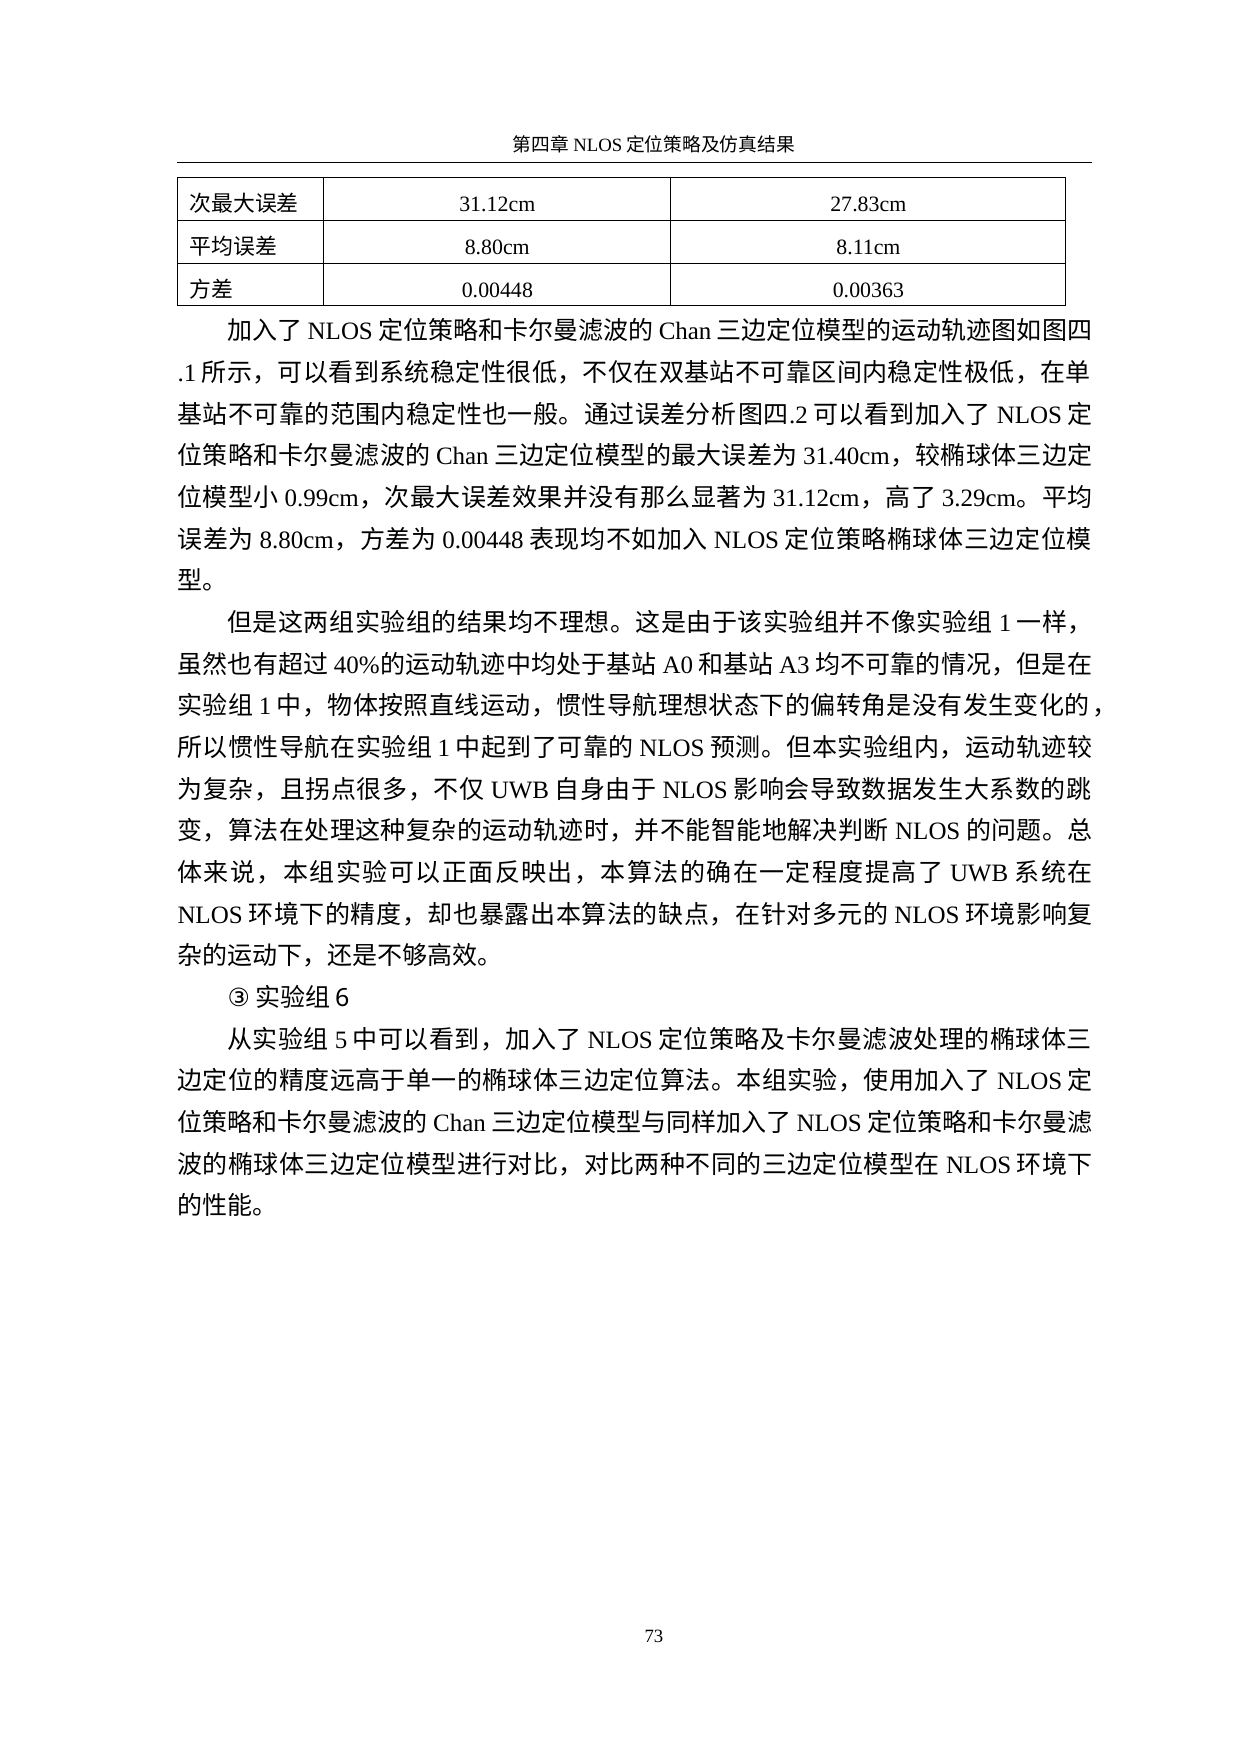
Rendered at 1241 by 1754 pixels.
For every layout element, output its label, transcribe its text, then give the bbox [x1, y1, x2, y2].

table_cell 31.12cm [324, 178, 670, 220]
text 但是这两组实验组的结果均不理想。这是由于该实验组并不像实验组1一样，虽然也有超过40%的运动轨迹中均处于基站A0和基站A3均不可靠的情况，但是在实验组1中，物体按照直线运动，惯性导航理想状态下的偏转角是没有发生变化的，所以惯性导航在实验组1中起到了可靠的NLOS预测。但本实验组内，运动轨迹较为复杂，且拐点很多，不仅UWB自身由于NLOS影响会导致数据发生大系数的跳变，算法在处理这种复杂的运动轨迹时，并不能智能地解决判断NLOS的问题。总体来说，本组实验可以正面反映出，本算法的确在一定程度提高了UWB系统在NLOS环境下的精度，却也暴露出本算法的缺点，在针对多元的NLOS环境影响复杂的运动下，还是不够高效。 [177, 598, 1092, 973]
table_cell 次最大误差 [178, 178, 323, 220]
table_cell 0.00448 [324, 264, 670, 305]
table_cell 平均误差 [178, 221, 323, 263]
table_cell 方差 [178, 264, 323, 305]
table_cell 27.83cm [671, 178, 1065, 220]
text 加入了NLOS定位策略和卡尔曼滤波的Chan三边定位模型的运动轨迹图如图4.16所示，可以看到系统稳定性很低，不仅在双基站不可靠区间内稳定性极低，在单基站不可靠的范围内稳定性也一般。通过误差分析图4.17可以看到加入了NLOS定位策略和卡尔曼滤波的Chan三边定位模型的最大误差为31.40cm，较椭球体三边定位模型小0.99cm，次最大误差效果并没有那么显著为31.12cm，高了3.29cm。平均误差为8.80cm，方差为0.00448表现均不如加入NLOS定位策略椭球体三边定位模型。 [177, 306, 1092, 598]
text ③实验组6 [177, 973, 1092, 1015]
table_cell 0.00363 [671, 264, 1065, 305]
table_cell 8.80cm [324, 221, 670, 263]
table_cell 8.11cm [671, 221, 1065, 263]
text 从实验组5中可以看到，加入了NLOS定位策略及卡尔曼滤波处理的椭球体三边定位的精度远高于单一的椭球体三边定位算法。本组实验，使用加入了NLOS定位策略和卡尔曼滤波的Chan三边定位模型与同样加入了NLOS定位策略和卡尔曼滤波的椭球体三边定位模型进行对比，对比两种不同的三边定位模型在NLOS环境下的性能。 [177, 1015, 1092, 1223]
